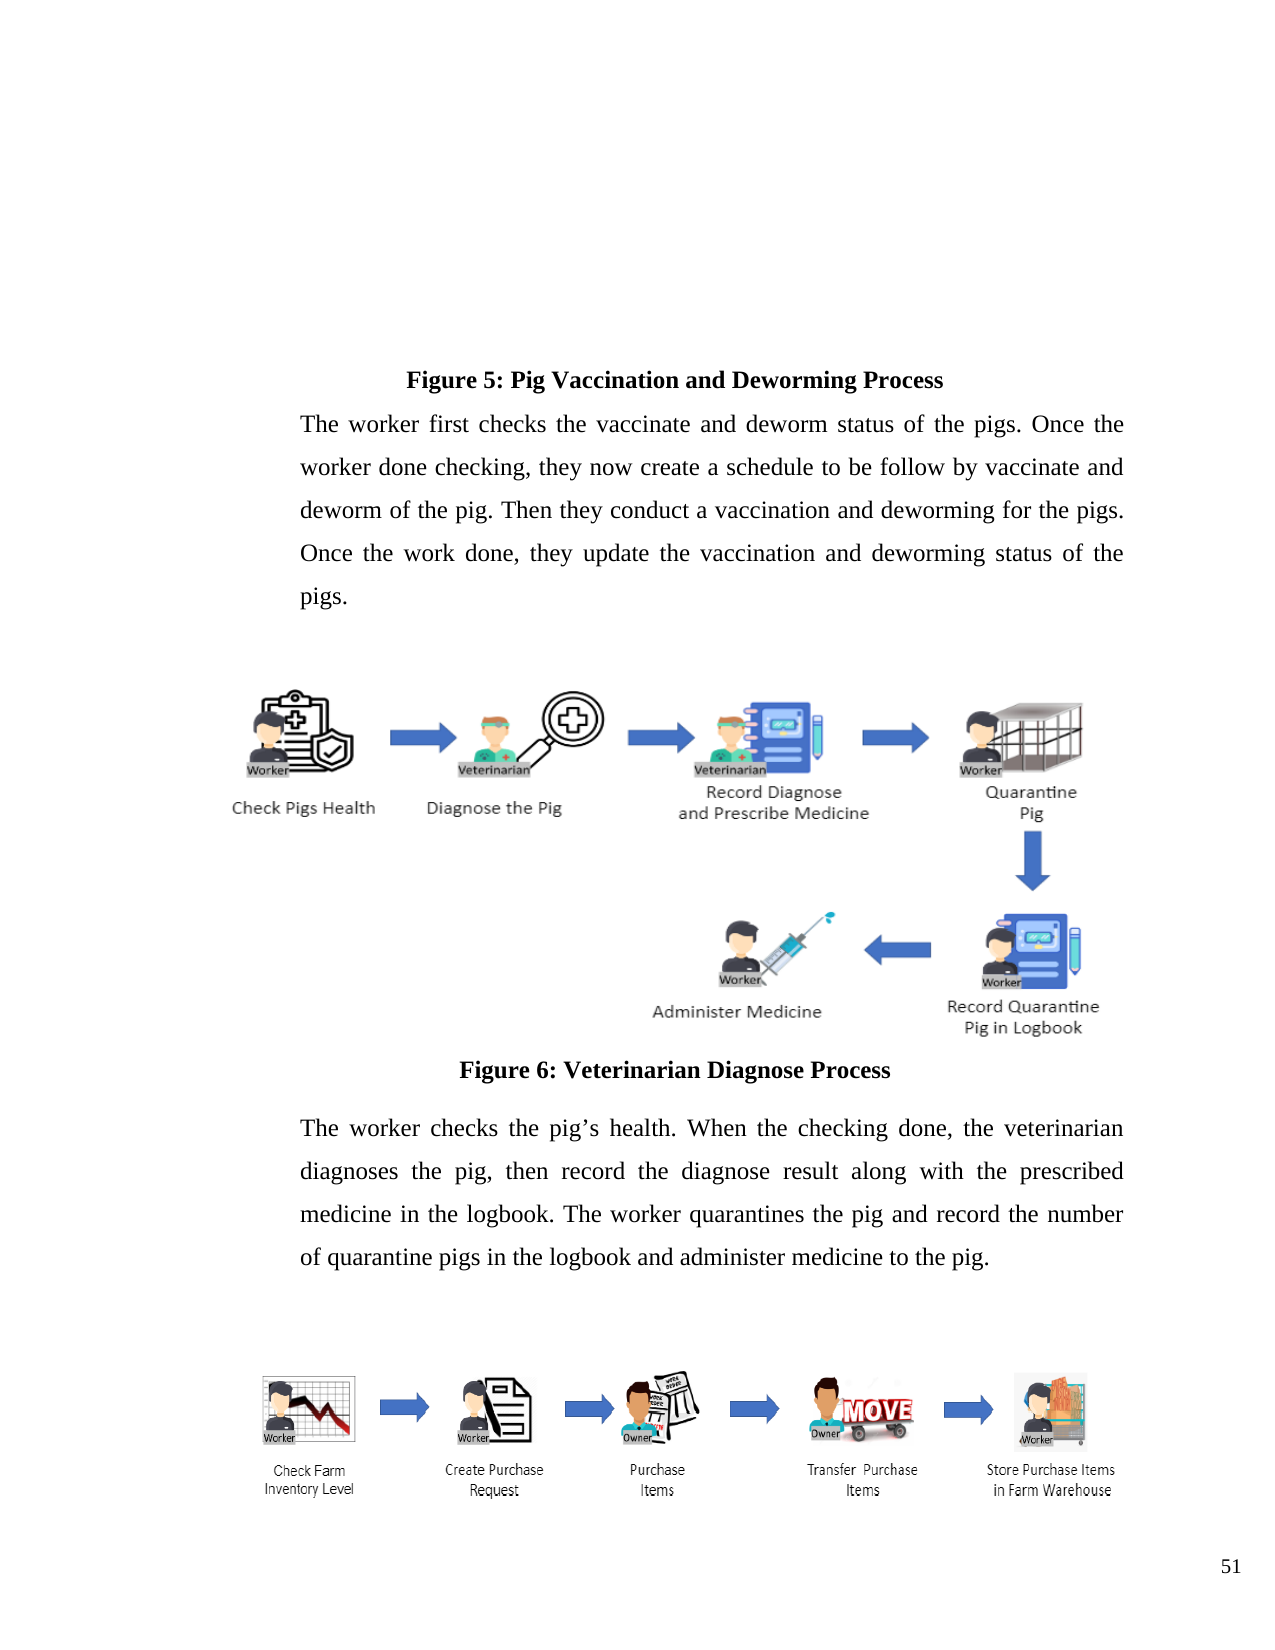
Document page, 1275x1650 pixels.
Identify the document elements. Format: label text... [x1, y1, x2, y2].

picture [225, 687, 1125, 1044]
text The worker first checks the vaccinate and deworm status of the pigs. Once the worker done checking, they now create a schedule to be follow by vaccinate and deworm of the pig. Then they conduct a vaccination and deworming for the pigs. Once the work done, they update the vaccination and deworming status of the pigs. [300, 409, 1125, 610]
picture [225, 1371, 1125, 1579]
text Figure 6: Veterinarian Diagnose Process [225, 1056, 1125, 1084]
text Figure 5: Pig Vaccination and Deworming Process [225, 366, 1125, 394]
text The worker checks the pig’s health. When the checking done, the veterinarian diagnoses the pig, then record the diagnose result along with the prescribed medicine in the logbook. The worker quarantines the pig and record the number of quarantine pigs in the logbook and administer medicine to the pig. [300, 1113, 1125, 1271]
